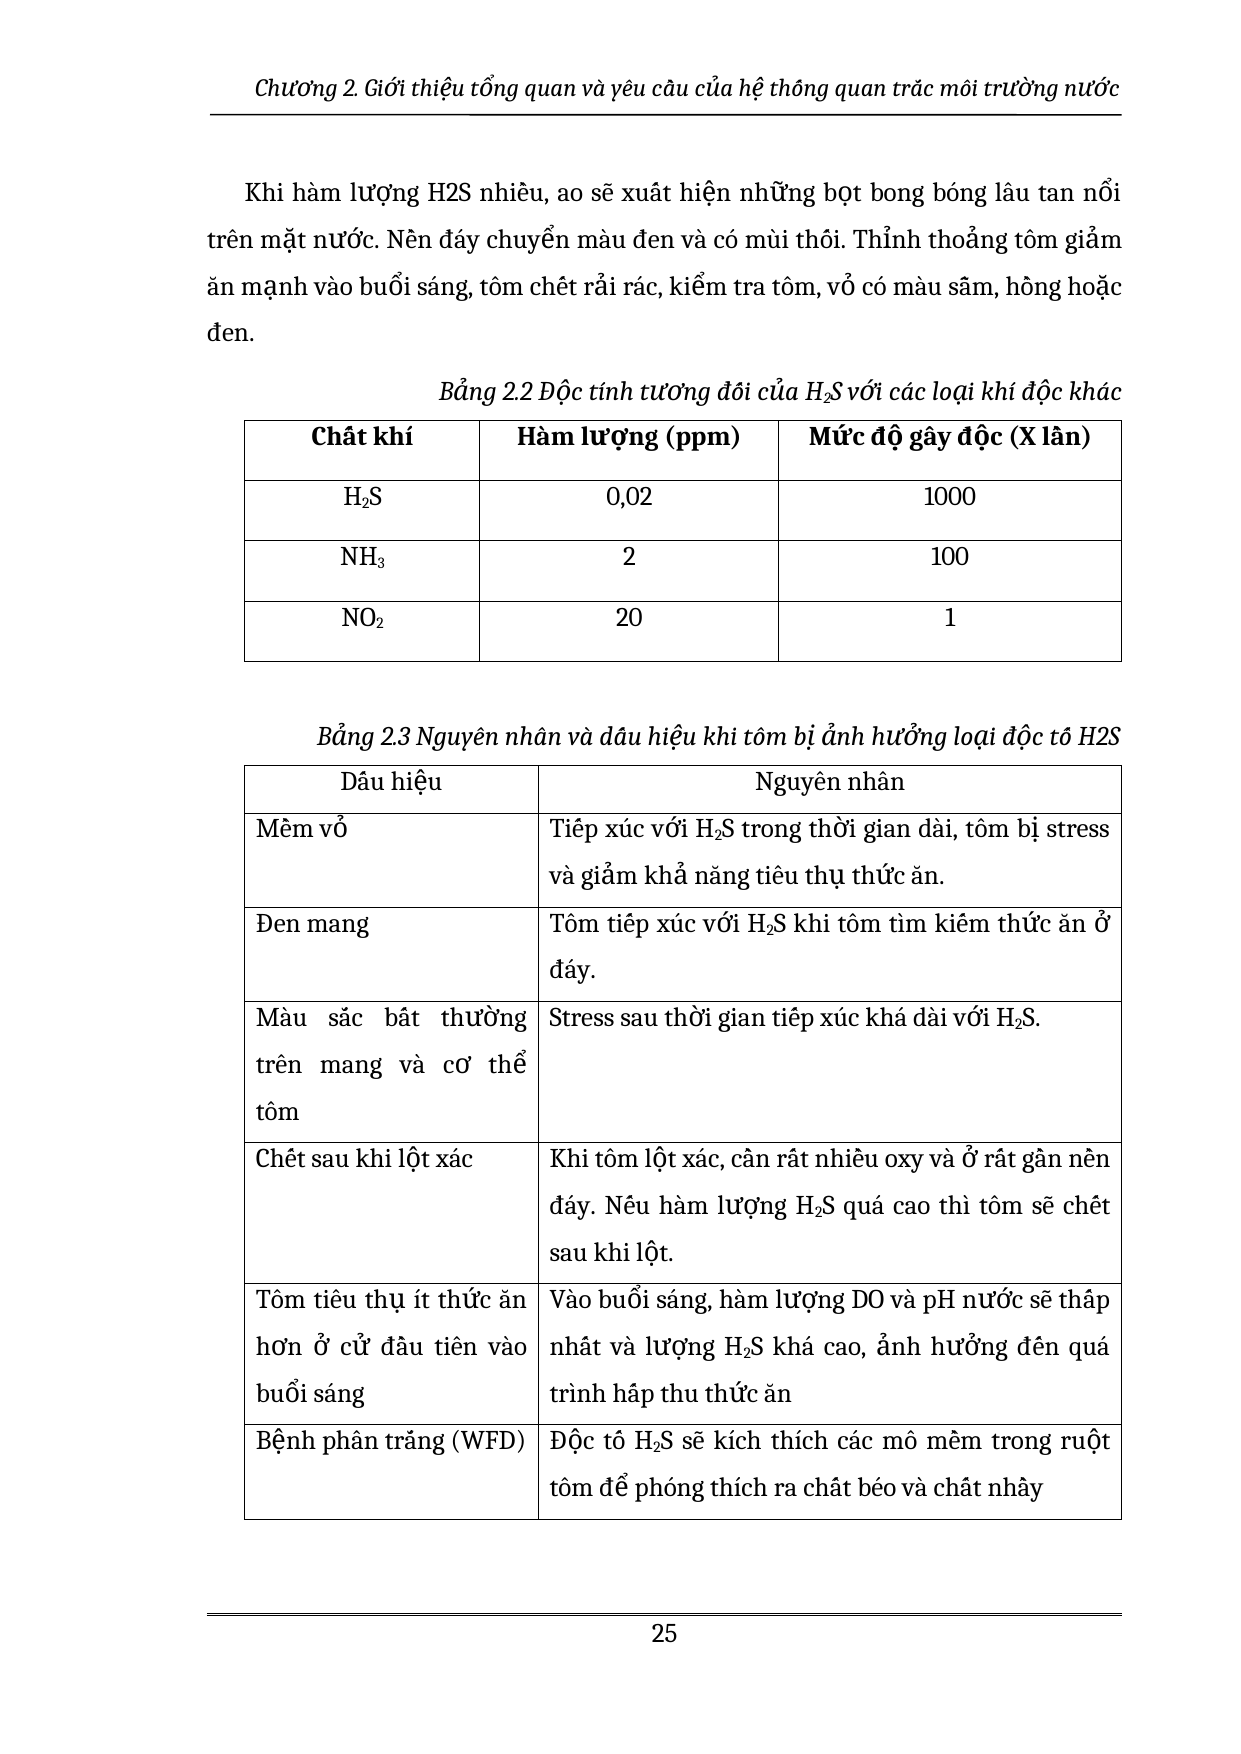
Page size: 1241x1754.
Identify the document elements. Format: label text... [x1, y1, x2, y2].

table_cell H2S [245, 481, 479, 540]
table_cell 0,02 [480, 481, 778, 540]
table_cell 1000 [779, 481, 1121, 540]
text Bảng 2.3 Nguyên nhân và dấu hiệu khi tôm bị ảnh hưởng loại độc tố H2S [207, 721, 1122, 752]
text Khi hàm lượng H2S nhiều, ao sẽ xuất hiện những bọt bong bóng lâu tan nổi trên mặt nước. Nền đáy chuyển màu đen và có mùi thối. Thỉnh thoảng tôm giảm ăn mạnh vào buổi sáng, tôm chết rải rác, kiểm tra tôm, vỏ có màu sẫm, hồng hoặc đen. [207, 177, 1122, 348]
table_cell Vào buổi sáng, hàm lượng DO và pH nước sẽ thấp nhất và lượng H2S khá cao, ảnh hưởng đến quá trình hấp thu thức ăn [539, 1284, 1121, 1424]
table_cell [539, 1425, 1121, 1519]
table_cell 100 [779, 541, 1121, 601]
table_header Mức độ gây độc (X lần) [779, 421, 1121, 480]
table_cell NO2 [245, 602, 479, 661]
table_cell Tiếp xúc với H2S trong thời gian dài, tôm bị stress và giảm khả năng tiêu thụ thức ăn. [539, 814, 1121, 907]
table_cell Stress sau thời gian tiếp xúc khá dài với H2S. [539, 1002, 1121, 1142]
table_cell Tôm tiếp xúc với H2S khi tôm tìm kiếm thức ăn ở đáy. [539, 908, 1121, 1001]
table_header Hàm lượng (ppm) [480, 421, 778, 480]
table_cell Chết sau khi lột xác [245, 1143, 538, 1283]
table_header Nguyên nhân [539, 766, 1121, 812]
table_header Dấu hiệu [245, 766, 538, 812]
table_cell 20 [480, 602, 778, 661]
table_cell Tôm tiêu thụ ít thức ăn hơn ở cử đầu tiên vào buổi sáng [245, 1284, 538, 1424]
table_header Chất khí [245, 421, 479, 480]
table_cell Đen mang [245, 908, 538, 1001]
table_cell NH3 [245, 541, 479, 601]
table_cell Khi tôm lột xác, cần rất nhiều oxy và ở rất gần nền đáy. Nếu hàm lượng H2S quá cao thì tôm sẽ chết sau khi lột. [539, 1143, 1121, 1283]
table_cell Màu sắc bất thường trên mang và cơ thể tôm [245, 1002, 538, 1142]
table_cell 2 [480, 541, 778, 601]
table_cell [245, 1425, 538, 1519]
table_cell Mềm vỏ [245, 814, 538, 907]
text Bảng 2.2 Độc tính tương đối của H2S với các loại khí độc khác [207, 376, 1122, 407]
table_cell 1 [779, 602, 1121, 661]
